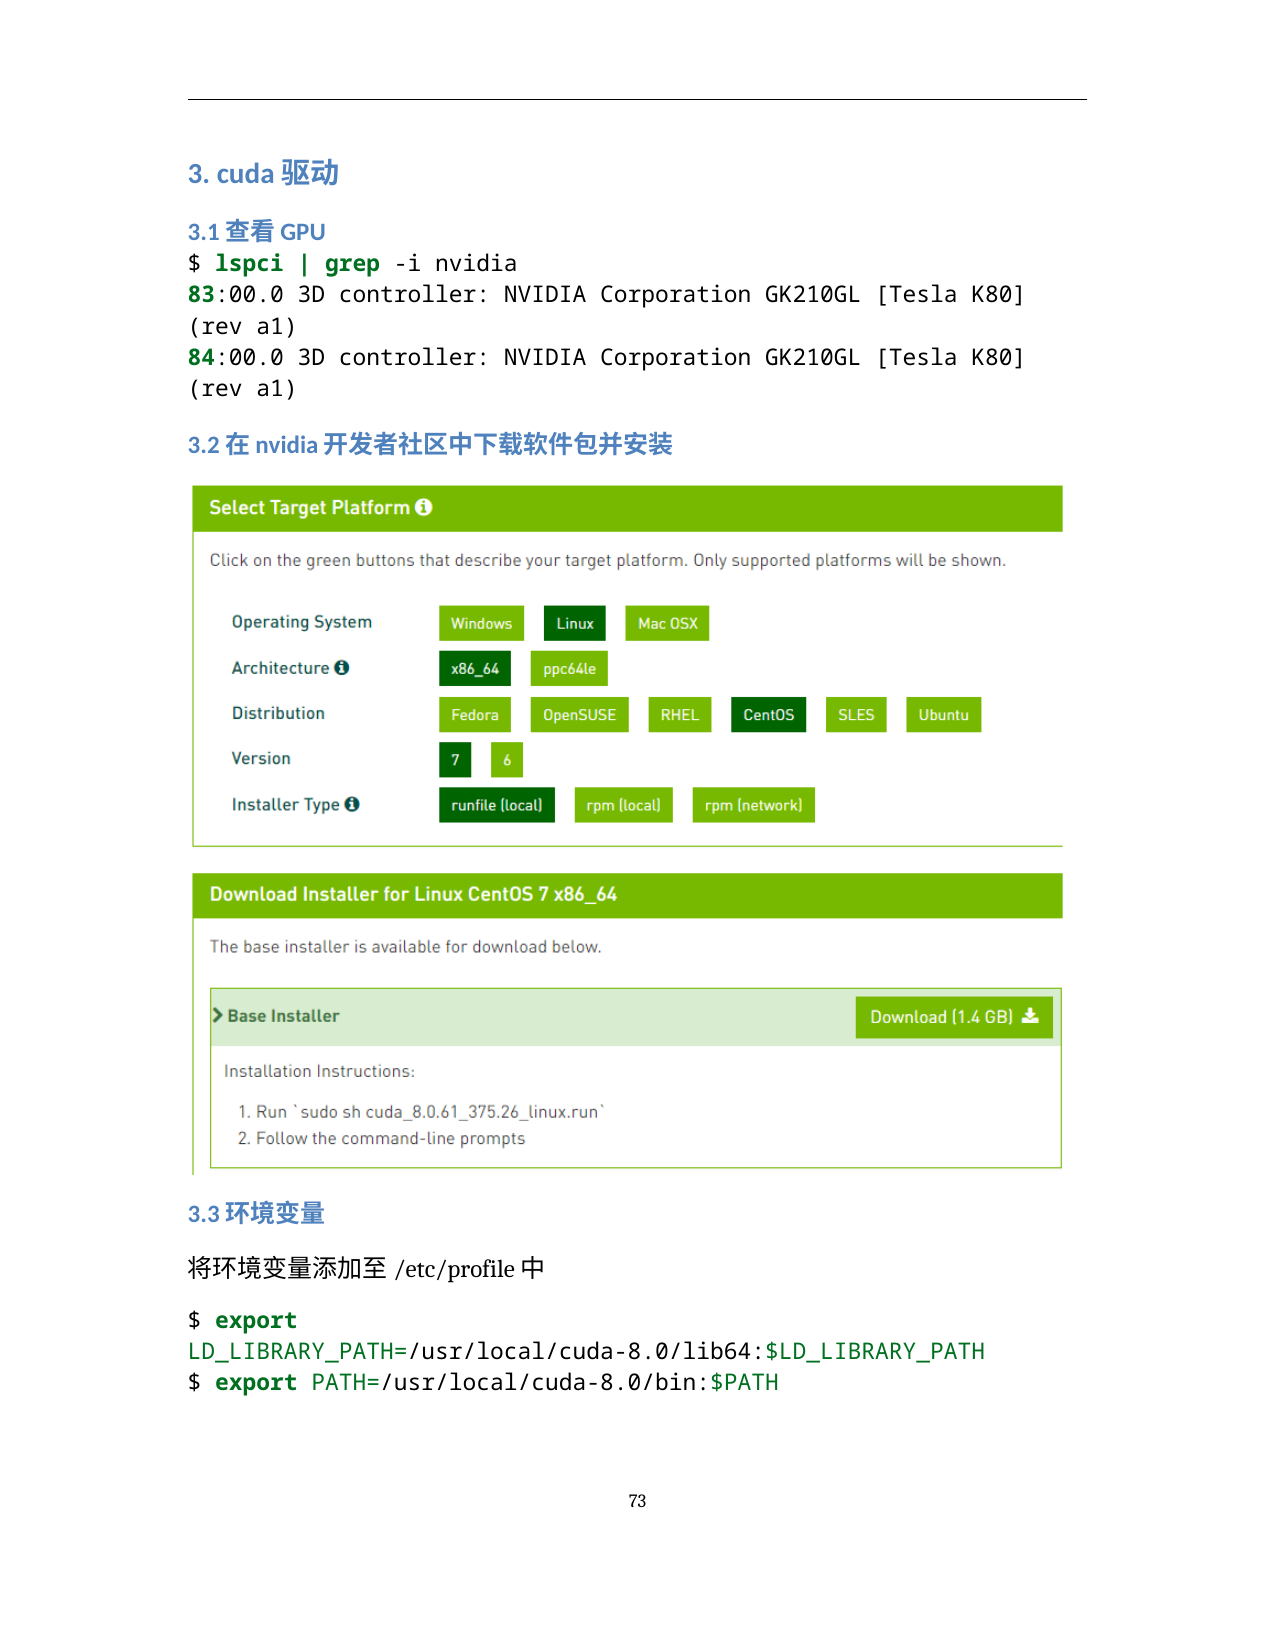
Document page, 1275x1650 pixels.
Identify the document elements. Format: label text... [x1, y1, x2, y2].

subtitle 3. cuda 驱动 [187, 150, 1087, 192]
subtitle 3.2 在nvidia开发者社区中下载软件包并安装 [187, 424, 1087, 461]
text 将环境变量添加至 /etc/profile 中 [187, 1248, 1087, 1285]
text $ export LD_LIBRARY_PATH=/usr/local/cuda-8.0/lib64:$LD_LIBRARY_PATH $ export PATH=/usr/local/cuda-8.0/bin:$PATH [187, 1303, 1087, 1397]
picture [187, 479, 1063, 1175]
subtitle 3.3 环境变量 [187, 1196, 1087, 1230]
text $ lspci | grep -i nvidia 83:00.0 3D controller: NVIDIA Corporation GK210GL [Tesla K80] (rev a1) 84:00.0 3D controller: NVIDIA Corporation GK210GL [Tesla K80] (rev a1) [187, 247, 1087, 403]
subtitle 3.1 查看GPU [187, 213, 1087, 247]
